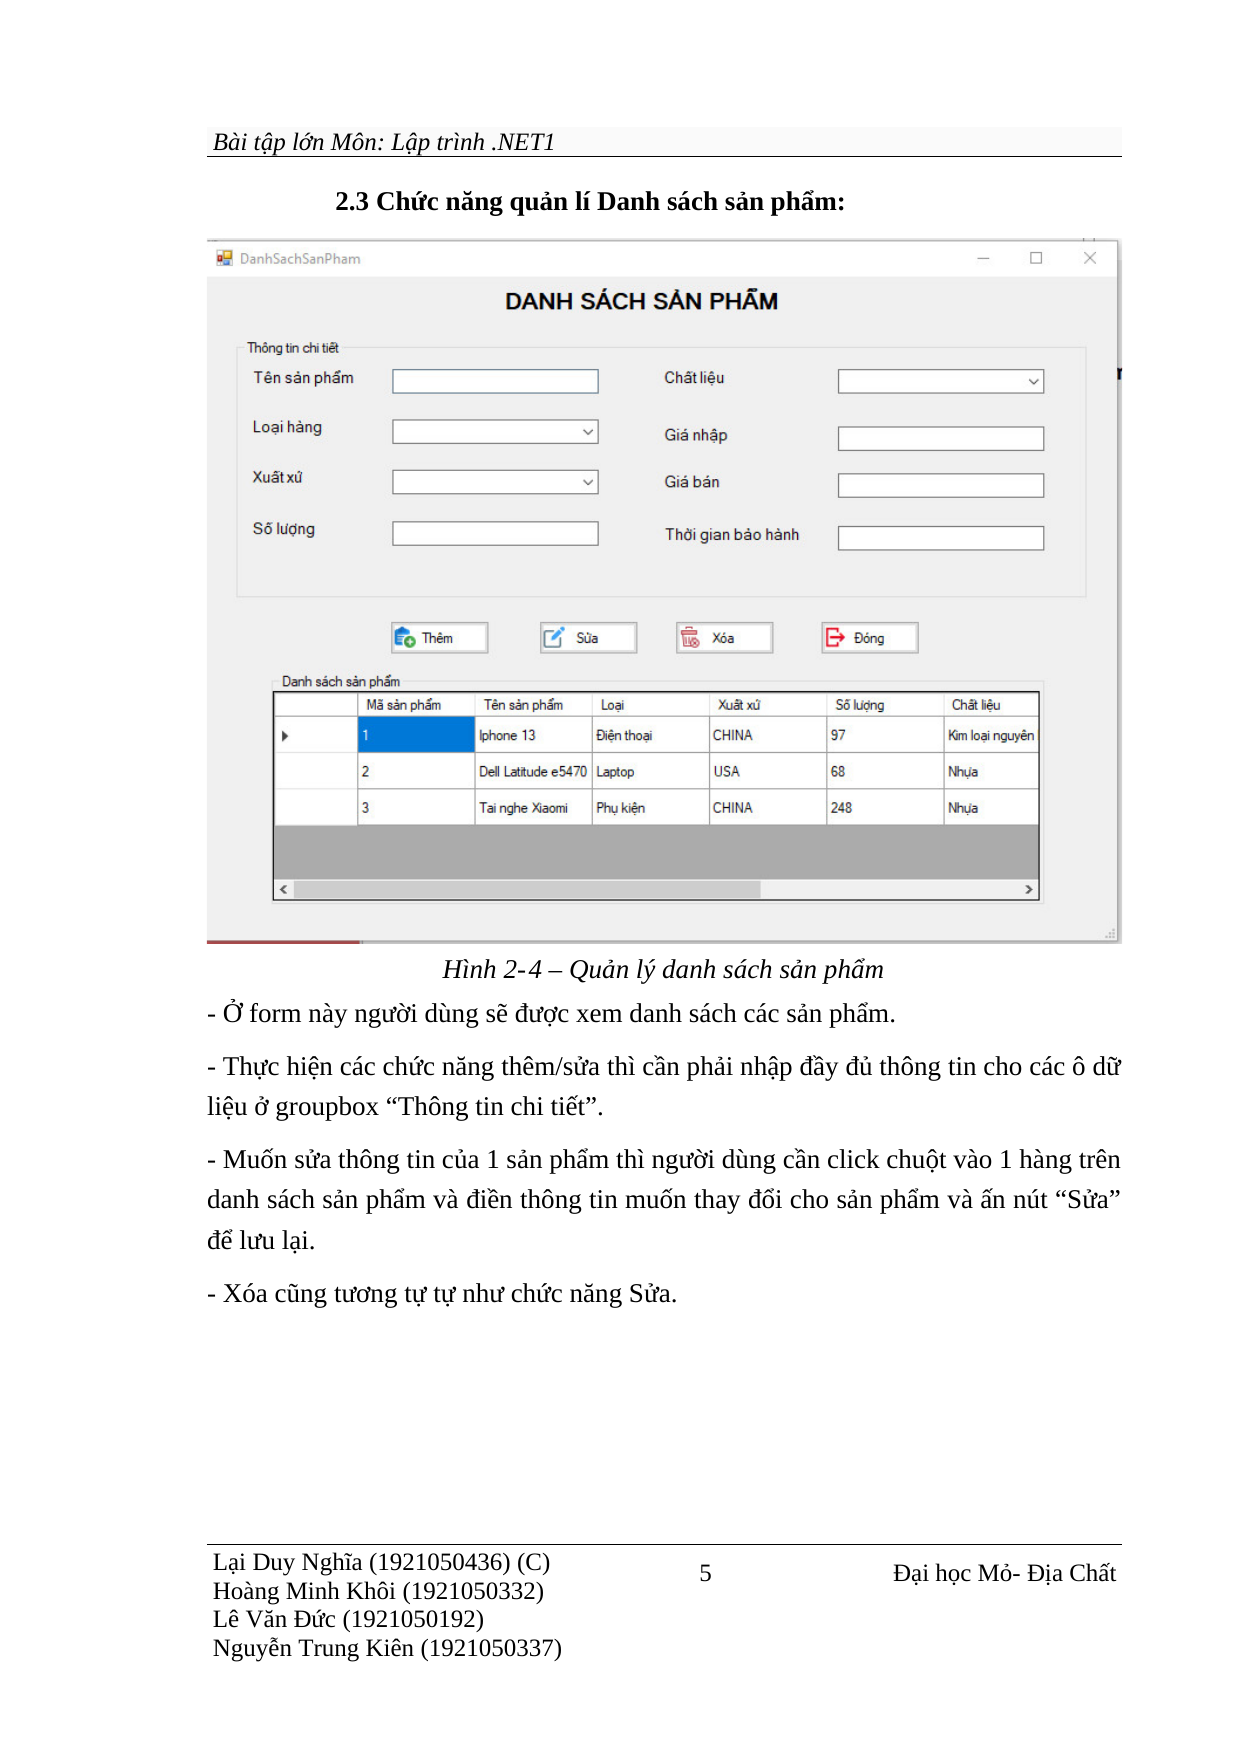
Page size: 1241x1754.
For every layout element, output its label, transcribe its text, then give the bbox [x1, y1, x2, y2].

picture [206, 238, 1123, 944]
subtitle Chức năng quản lí Danh sách sản phẩm: [276, 185, 1122, 216]
text - Thực hiện các chức năng thêm/sửa thì cần phải nhập đầy đủ thông tin cho các ô dữ liệu ở groupbox “Thông tin chi tiết”. [207, 1050, 1122, 1121]
text - Ở form này người dùng sẽ được xem danh sách các sản phẩm. [207, 997, 1122, 1028]
text - Muốn sửa thông tin của 1 sản phẩm thì người dùng cần click chuột vào 1 hàng trên danh sách sản phẩm và điền thông tin muốn thay đổi cho sản phẩm và ấn nút “Sửa” để lưu lại. [207, 1143, 1122, 1255]
text - Xóa cũng tương tự tự như chức năng Sửa. [207, 1277, 1122, 1308]
